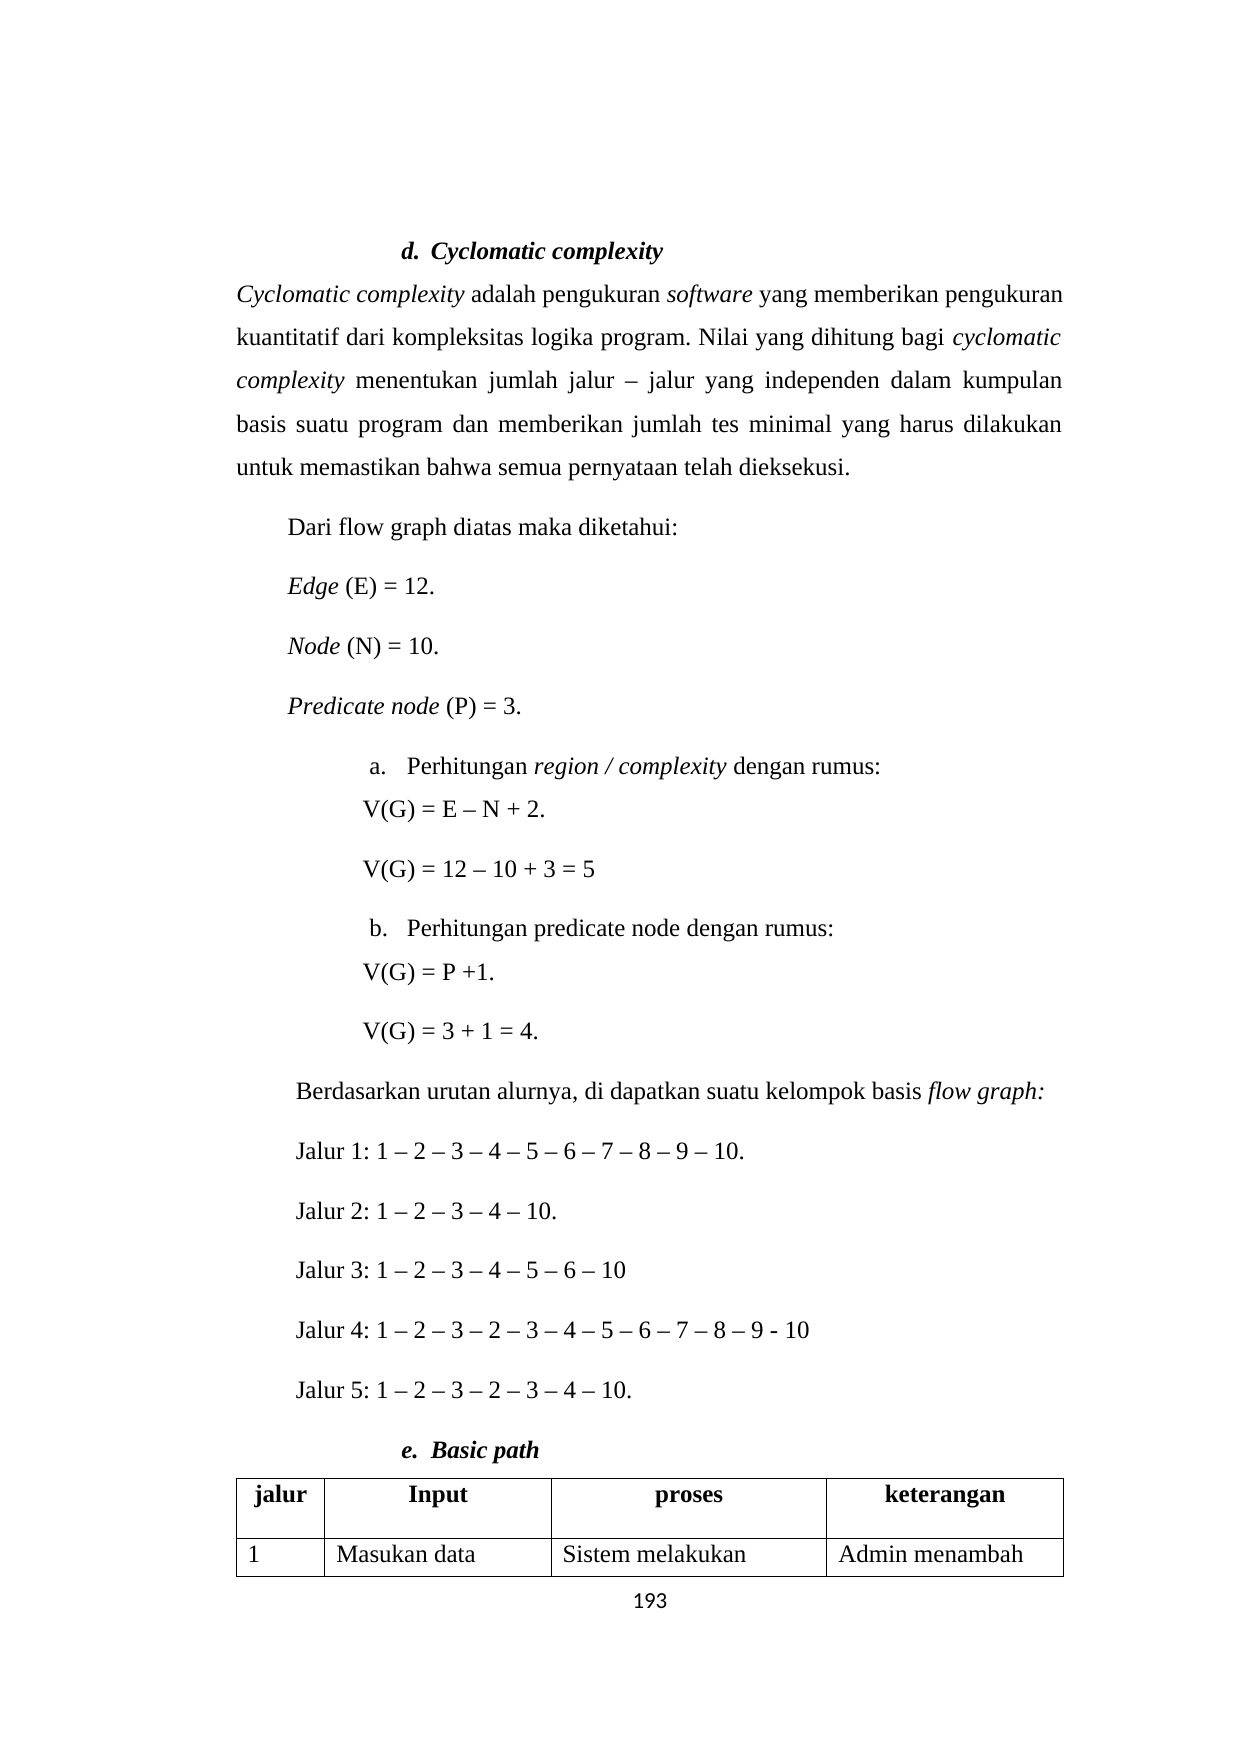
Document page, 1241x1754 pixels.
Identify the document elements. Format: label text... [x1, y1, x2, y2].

text V(G) = 12 – 10 + 3 = 5 [362, 854, 1063, 882]
text Edge (E) = 12. [287, 571, 1063, 600]
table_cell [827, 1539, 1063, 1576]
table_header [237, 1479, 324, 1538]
text Dari flow graph diatas maka diketahui: [287, 512, 1063, 540]
text Jalur 4: 1 – 2 – 3 – 2 – 3 – 4 – 5 – 6 – 7 – 8 – 9 - 10 [296, 1315, 1063, 1344]
text Jalur 2: 1 – 2 – 3 – 4 – 10. [296, 1196, 1063, 1224]
list Cyclomatic complexity [401, 236, 1063, 265]
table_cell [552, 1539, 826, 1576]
list Perhitungan region / complexity dengan rumus: [369, 751, 1063, 779]
text V(G) = 3 + 1 = 4. [362, 1016, 1063, 1045]
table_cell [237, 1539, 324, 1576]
text Cyclomatic complexity adalah pengukuran software yang memberikan pengukuran kuantitatif dari kompleksitas logika program. Nilai yang dihitung bagi cyclomatic complexity menentukan jumlah jalur – jalur yang independen dalam kumpulan basis suatu program dan memberikan jumlah tes minimal yang harus dilakukan untuk memastikan bahwa semua pernyataan telah dieksekusi. [236, 279, 1063, 481]
list Basic path [401, 1435, 1063, 1464]
text V(G) = E – N + 2. [362, 794, 1063, 823]
text Jalur 1: 1 – 2 – 3 – 4 – 5 – 6 – 7 – 8 – 9 – 10. [296, 1136, 1063, 1165]
text Predicate node (P) = 3. [287, 691, 1063, 720]
text Berdasarkan urutan alurnya, di dapatkan suatu kelompok basis flow graph: [296, 1076, 1063, 1105]
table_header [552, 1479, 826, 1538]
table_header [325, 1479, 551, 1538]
text Jalur 5: 1 – 2 – 3 – 2 – 3 – 4 – 10. [296, 1375, 1063, 1404]
text Node (N) = 10. [287, 631, 1063, 660]
list Perhitungan predicate node dengan rumus: [369, 913, 1063, 942]
text Jalur 3: 1 – 2 – 3 – 4 – 5 – 6 – 10 [296, 1256, 1063, 1284]
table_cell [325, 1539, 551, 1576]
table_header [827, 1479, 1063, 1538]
text V(G) = P +1. [362, 957, 1063, 985]
